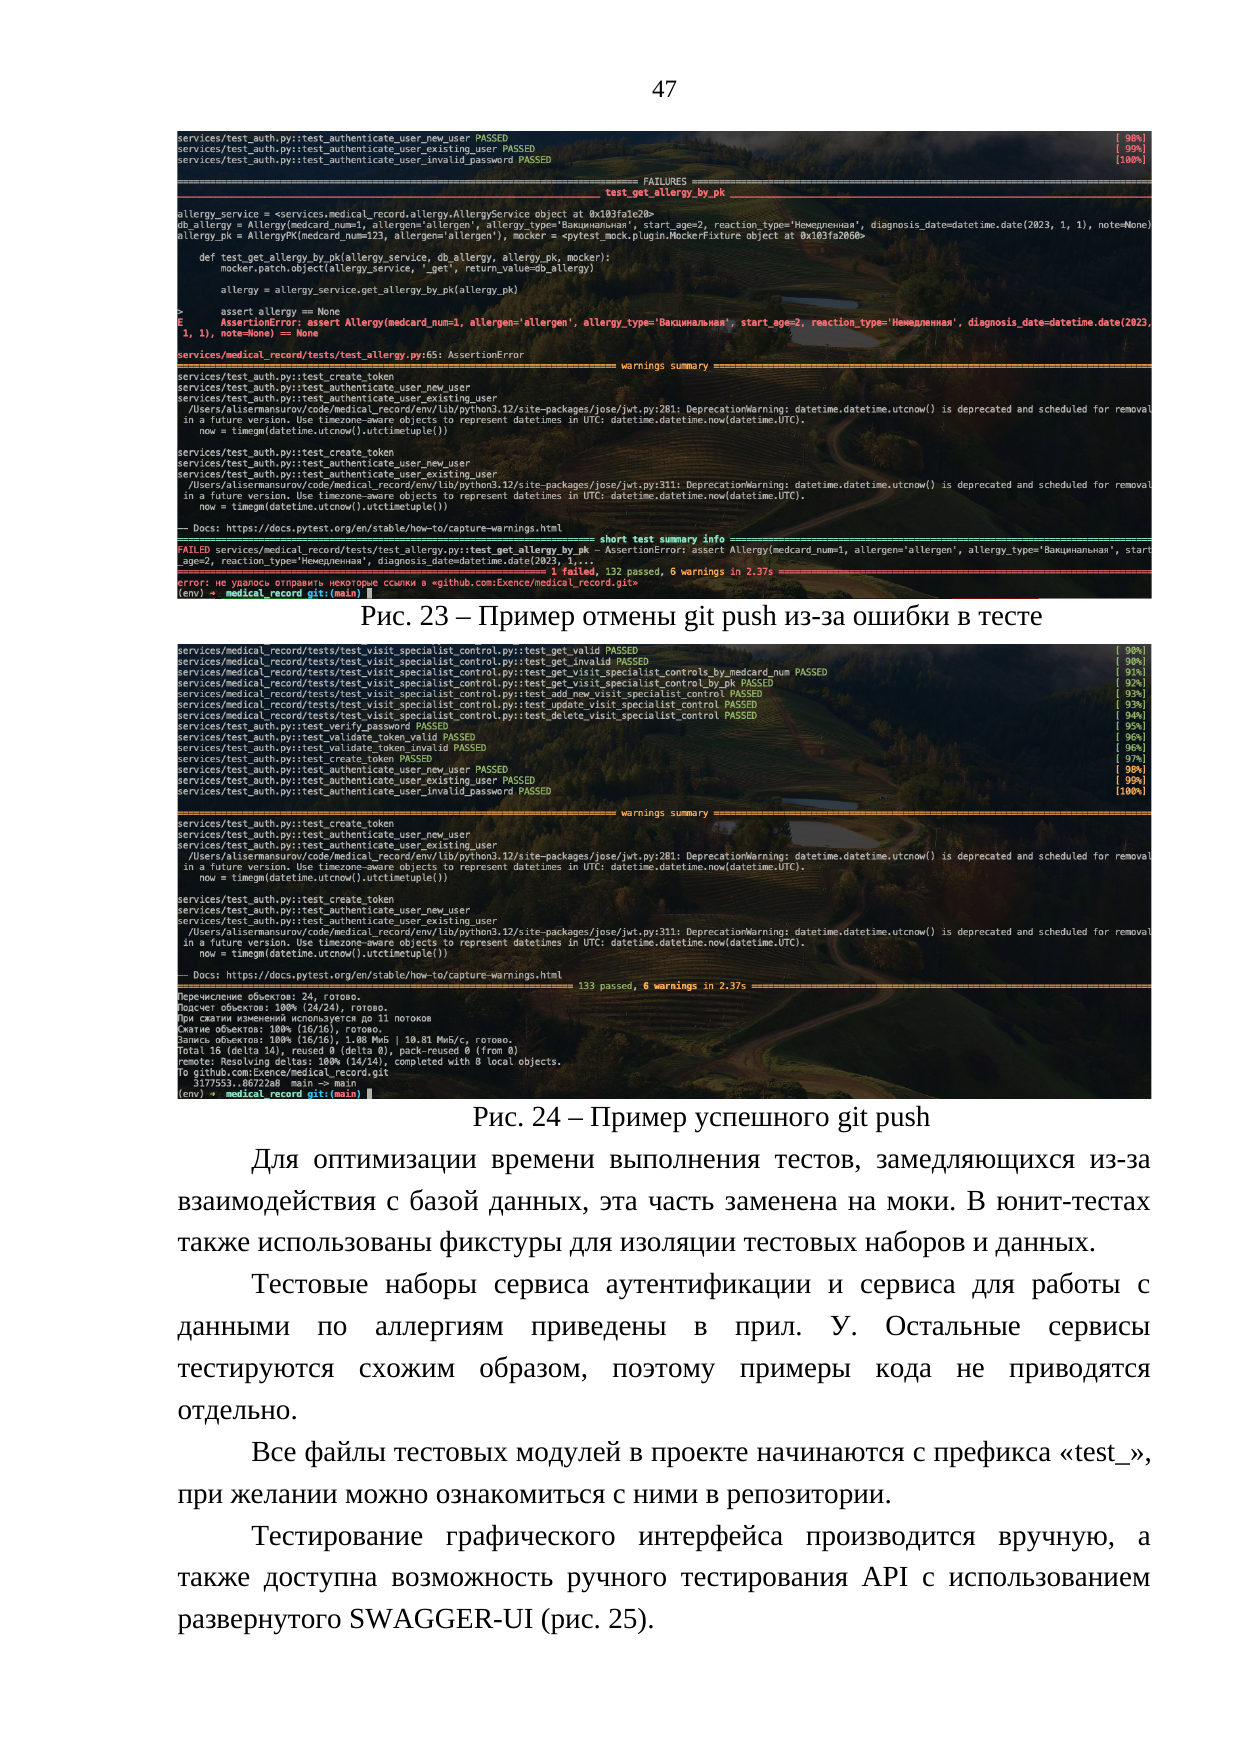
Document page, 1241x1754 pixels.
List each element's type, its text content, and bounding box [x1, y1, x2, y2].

text Тестовые наборы сервиса аутентификации и сервиса для работы с данными по аллергиям приведены в прил. У. Остальные сервисы тестируются схожим образом, поэтому примеры кода не приводятся отдельно. [177, 1266, 1152, 1426]
picture [177, 644, 1152, 1099]
text Рис. 23 – Пример отмены git push из-за ошибки в тесте [177, 599, 1152, 632]
text Рис. 24 – Пример успешного git push [177, 1099, 1152, 1132]
text Для оптимизации времени выполнения тестов, замедляющихся из-за взаимодействия с базой данных, эта часть заменена на моки. В юнит-тестах также использованы фикстуры для изоляции тестовых наборов и данных. [177, 1141, 1152, 1258]
text Все файлы тестовых модулей в проекте начинаются с префикса «test_», при желании можно ознакомиться с ними в репозитории. [177, 1434, 1152, 1509]
picture [177, 131, 1152, 599]
text Тестирование графического интерфейса производится вручную, а также доступна возможность ручного тестирования API с использованием развернутого SWAGGER-UI (рис. 25). [177, 1518, 1152, 1635]
